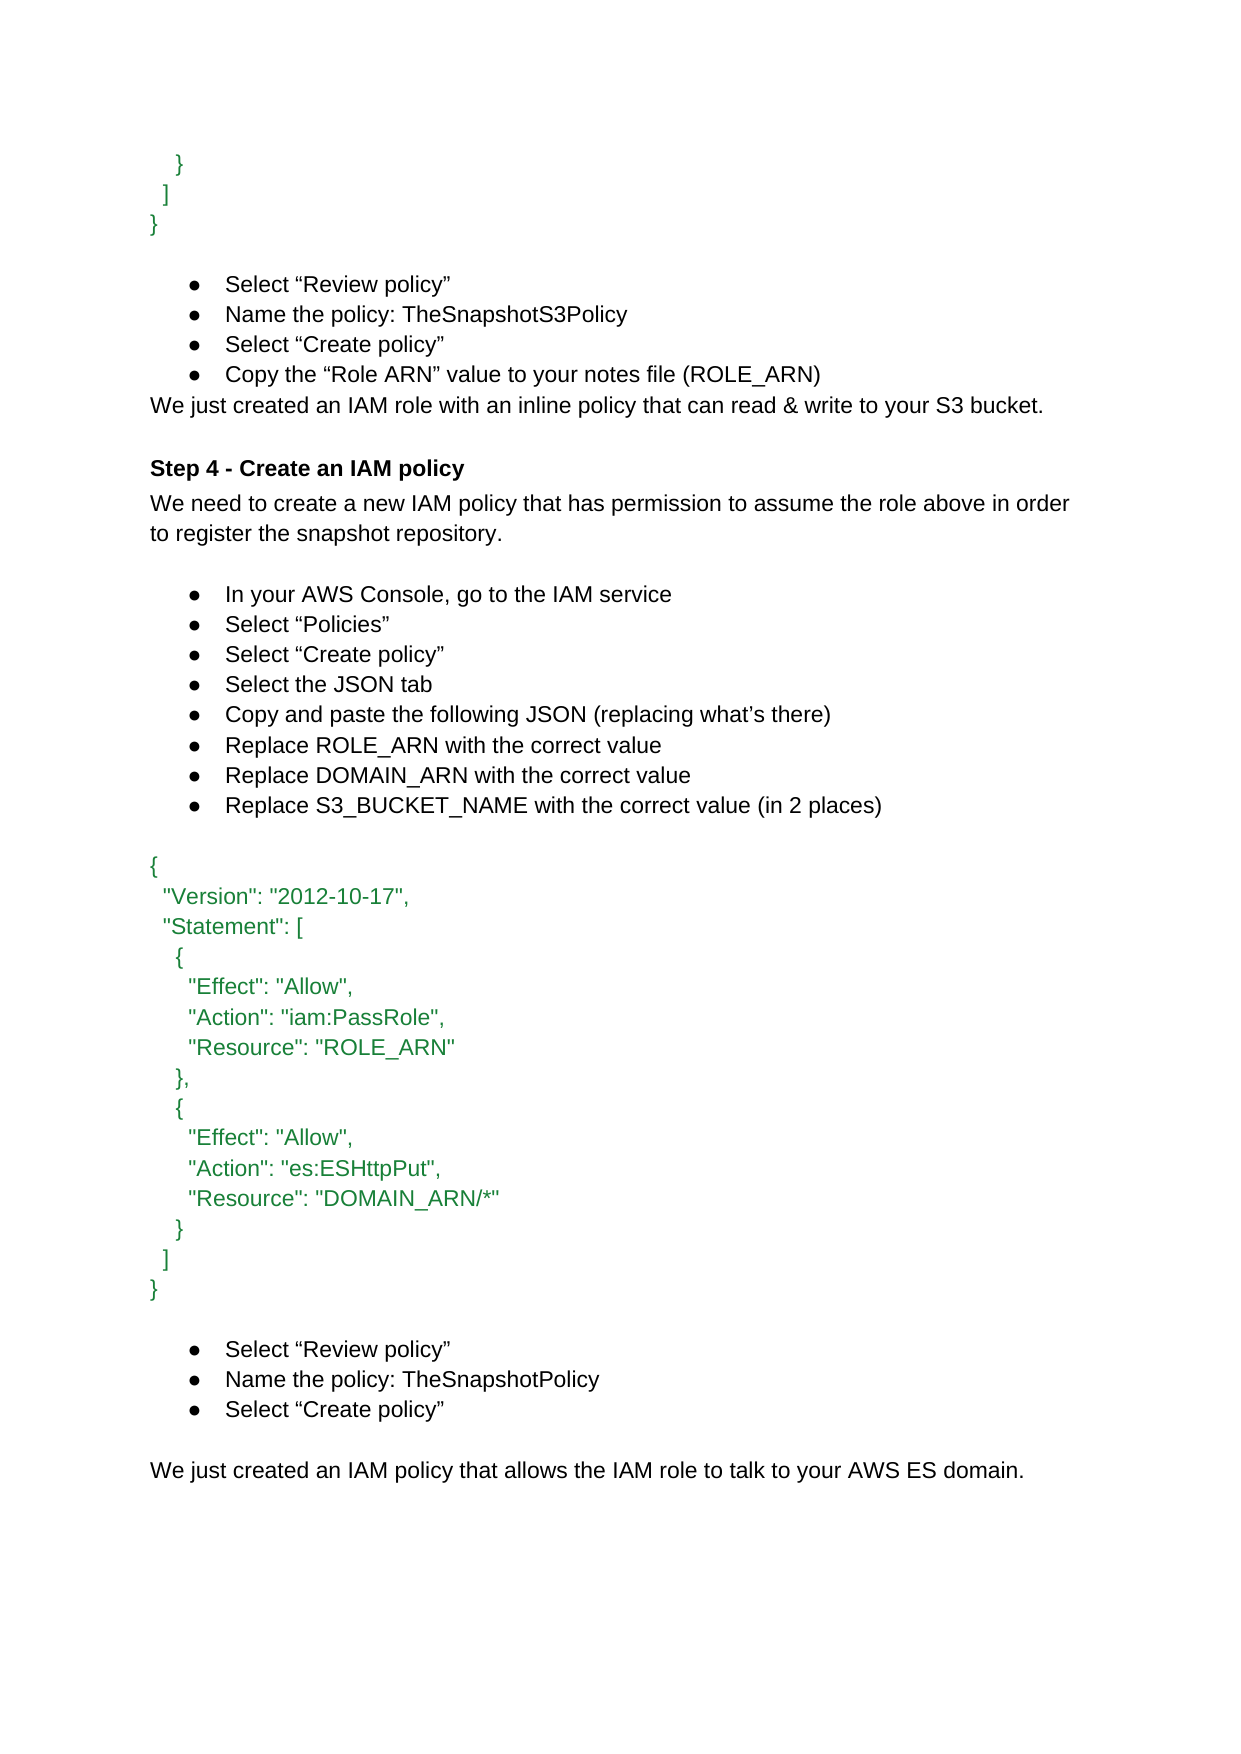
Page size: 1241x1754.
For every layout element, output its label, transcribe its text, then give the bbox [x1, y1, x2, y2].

text We just created an IAM policy that allows the IAM role to talk to your AWS ES domain. [150, 1457, 1090, 1483]
text "Action": "es:ESHttpPut", [150, 1154, 1090, 1181]
text "Statement": [ [150, 913, 1090, 939]
text We just created an IAM role with an inline policy that can read & write to your S3 bucket. [150, 392, 1090, 418]
text { [150, 1094, 1090, 1120]
text "Effect": "Allow", [150, 1124, 1090, 1151]
text }, [150, 1064, 1090, 1090]
text "Resource": "DOMAIN_ARN/*" [150, 1185, 1090, 1211]
text "Action": "iam:PassRole", [150, 1003, 1090, 1030]
list Select “Create policy” [187, 331, 1090, 358]
list Name the policy: TheSnapshotPolicy [187, 1366, 1090, 1392]
list In your AWS Console, go to the IAM service [187, 581, 1090, 607]
text } [150, 150, 1090, 176]
text "Version": "2012-10-17", [150, 883, 1090, 909]
list Select “Policies” [187, 611, 1090, 637]
list Replace ROLE_ARN with the correct value [187, 732, 1090, 758]
list Select “Create policy” [187, 641, 1090, 667]
list Select the JSON tab [187, 671, 1090, 697]
text "Effect": "Allow", [150, 973, 1090, 999]
list Replace S3_BUCKET_NAME with the correct value (in 2 places) [187, 792, 1090, 818]
list Name the policy: TheSnapshotS3Policy [187, 301, 1090, 327]
text } [150, 210, 1090, 237]
list Select “Review policy” [187, 1336, 1090, 1362]
text } [150, 1275, 1090, 1302]
list Copy the “Role ARN” value to your notes file (ROLE_ARN) [187, 361, 1090, 388]
text We need to create a new IAM policy that has permission to assume the role above in order to register the snapshot repository. [150, 490, 1090, 546]
subtitle Step 4 - Create an IAM policy [150, 455, 1090, 482]
text ] [150, 1245, 1090, 1271]
list Select “Create policy” [187, 1396, 1090, 1422]
text } [150, 1215, 1090, 1241]
list Replace DOMAIN_ARN with the correct value [187, 762, 1090, 788]
text { [150, 943, 1090, 969]
text ] [150, 180, 1090, 207]
list Copy and paste the following JSON (replacing what’s there) [187, 701, 1090, 728]
list Select “Review policy” [187, 271, 1090, 297]
text { [150, 852, 1090, 879]
text "Resource": "ROLE_ARN" [150, 1034, 1090, 1060]
